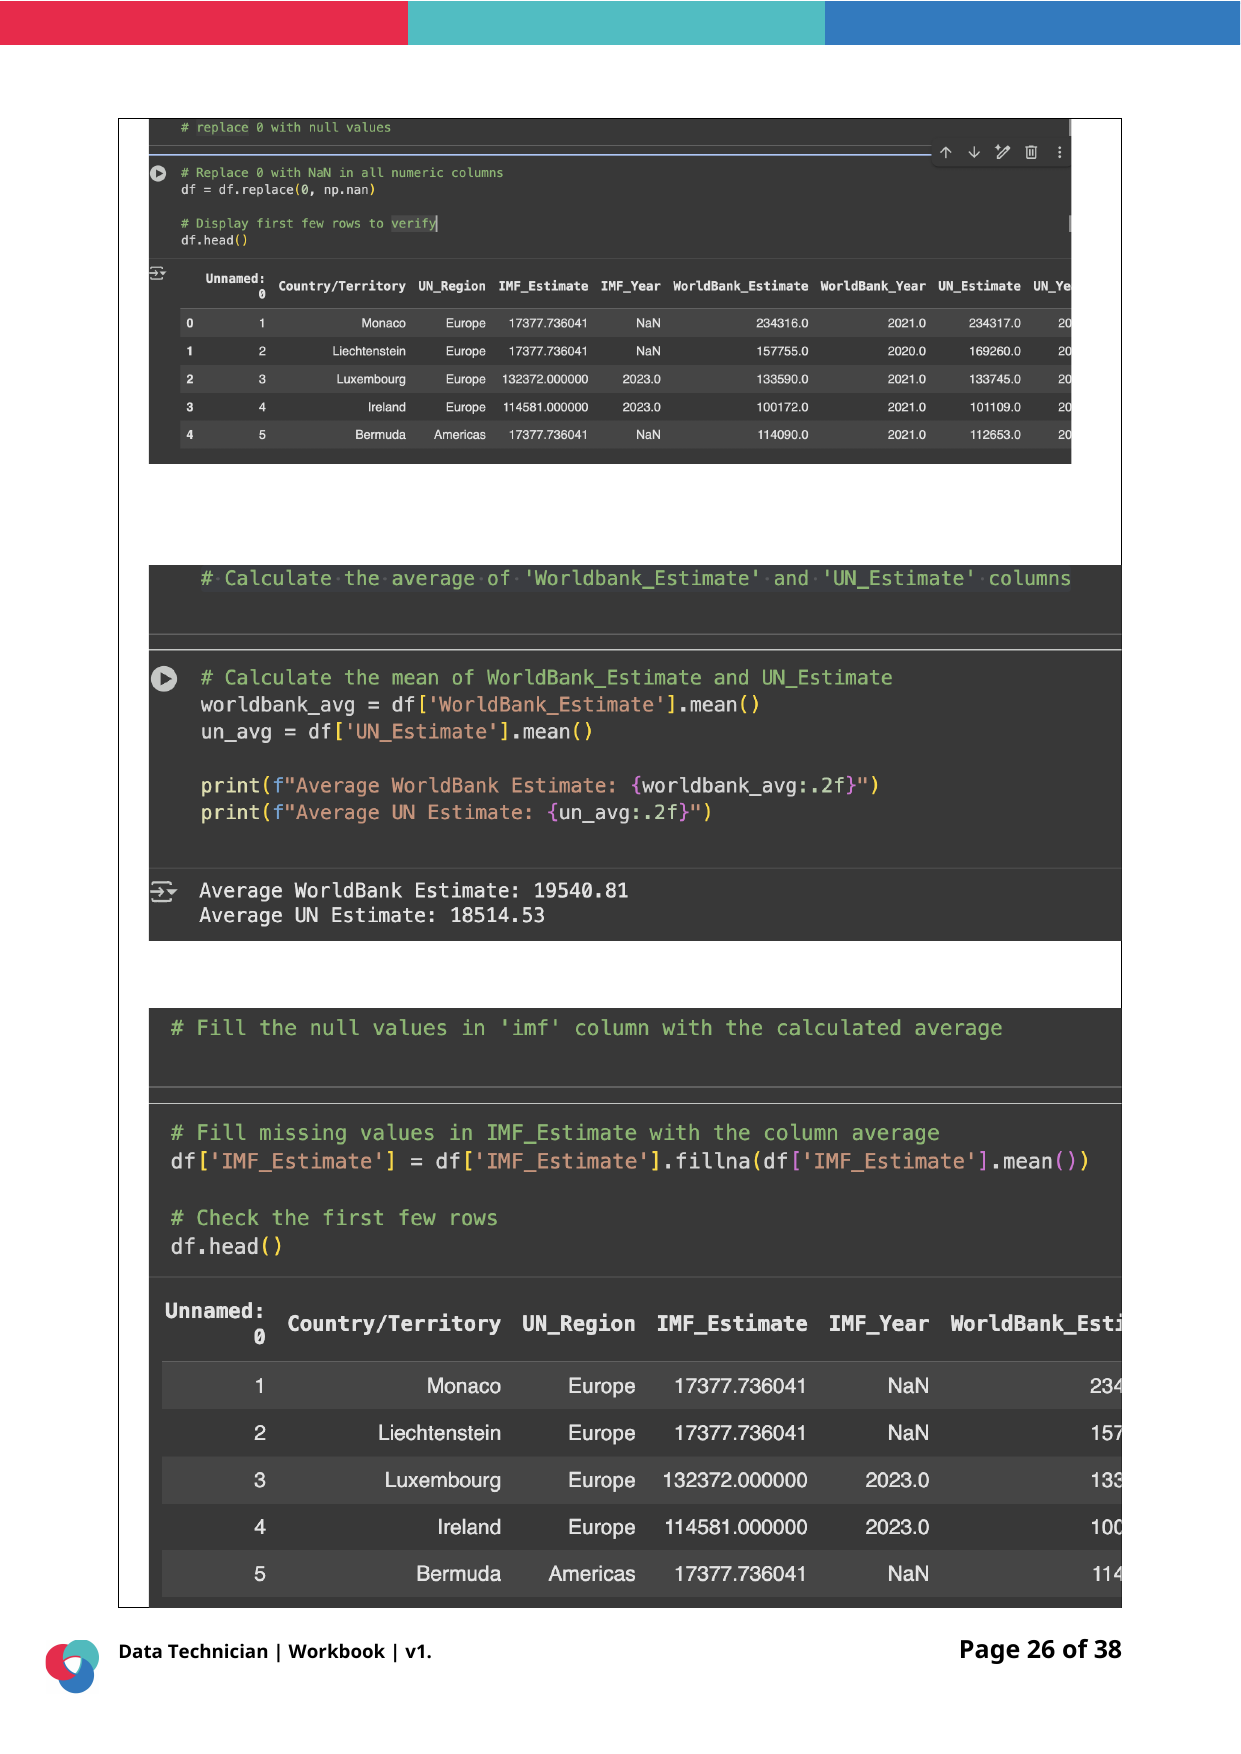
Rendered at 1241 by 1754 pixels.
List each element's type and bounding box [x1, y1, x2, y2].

table_header [119, 119, 1121, 1607]
picture [45, 1640, 100, 1694]
